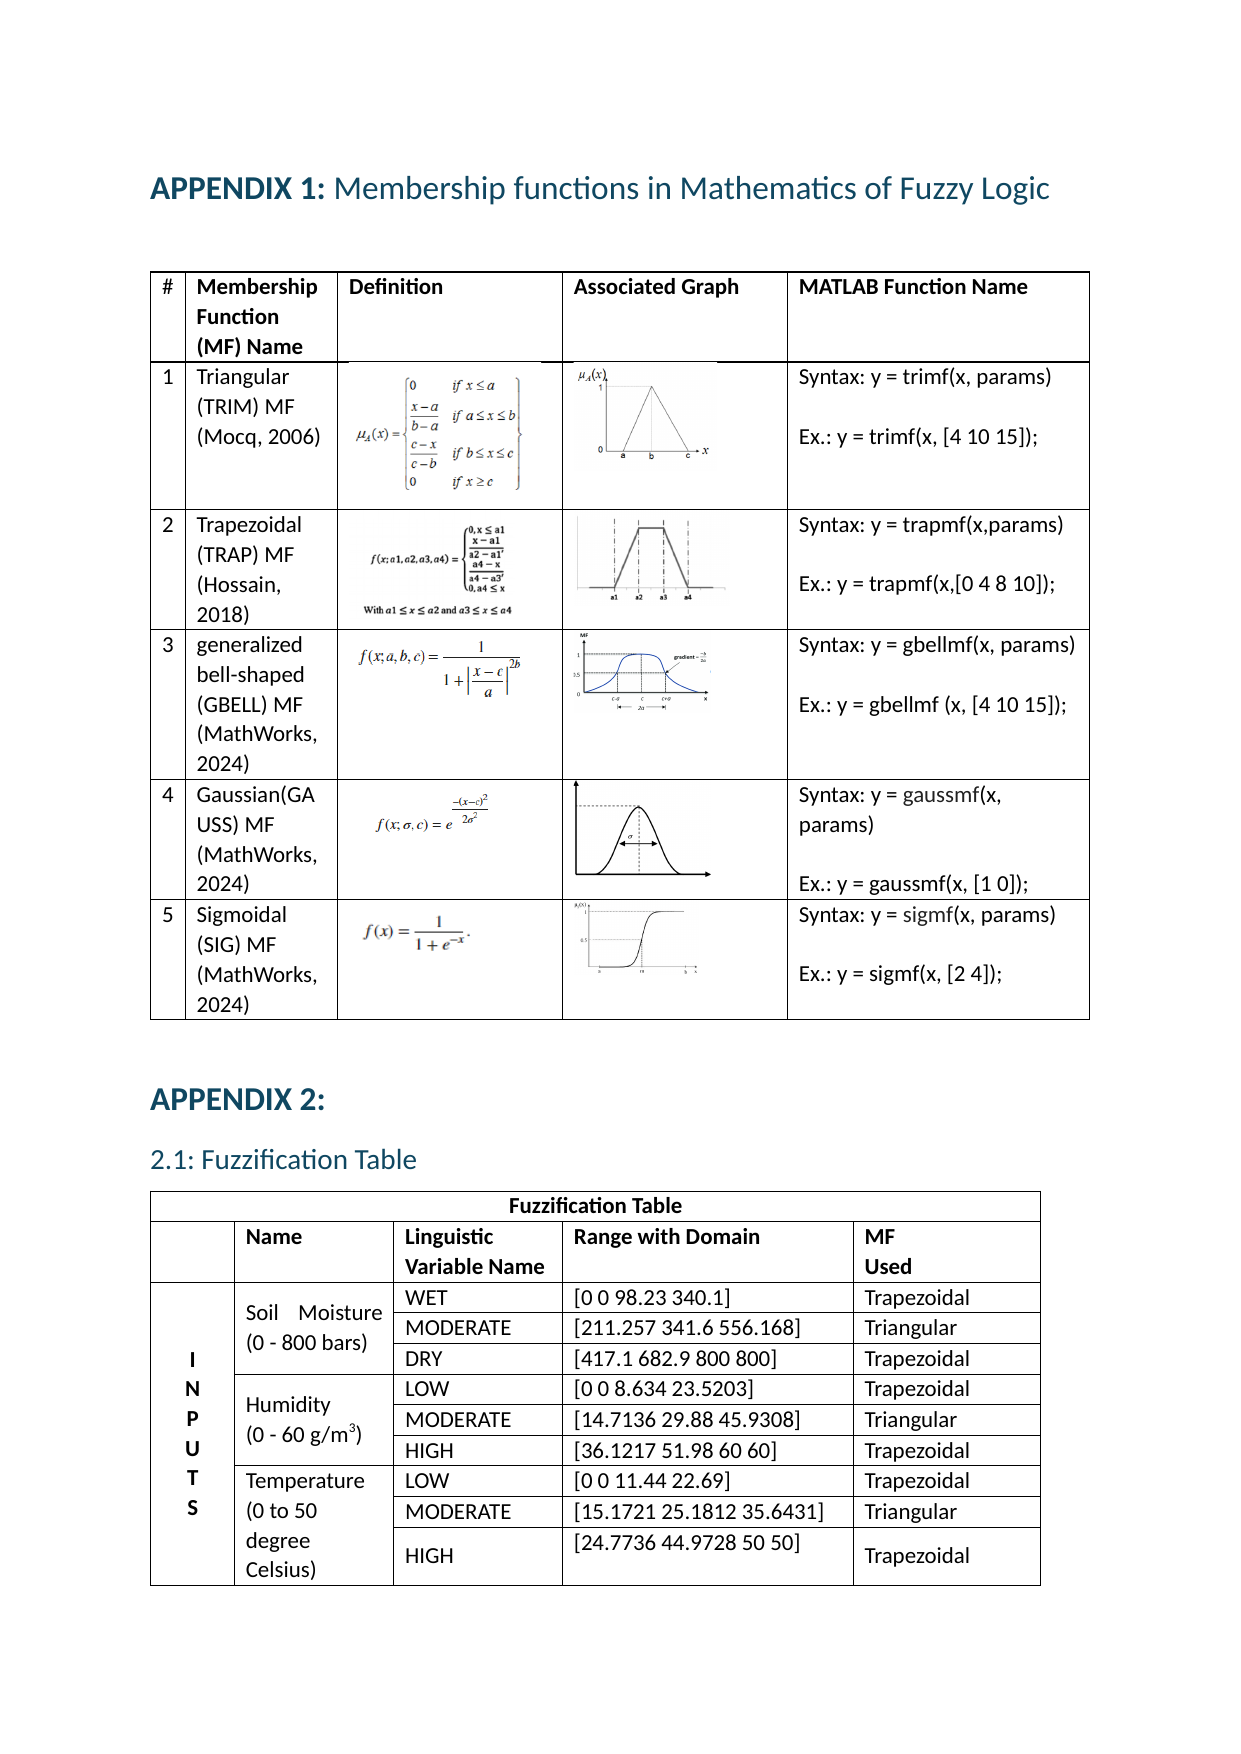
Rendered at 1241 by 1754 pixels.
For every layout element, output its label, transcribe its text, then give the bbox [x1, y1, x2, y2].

table_cell LOW [394, 1375, 562, 1404]
table_cell Gaussian(GAUSS) MF [186, 780, 337, 899]
table_cell [0 0 11.44 22.69] [563, 1466, 853, 1496]
table_header Associated Graph [563, 273, 787, 361]
table_cell [563, 900, 787, 1019]
table_cell Trapezoidal [854, 1436, 1040, 1465]
table_cell HIGH [394, 1528, 562, 1585]
table_cell Syntax: y = trimf(x, params) Ex.: y = trimf(x, [4 10 15]); [788, 363, 1089, 509]
table_cell [563, 510, 787, 629]
table_cell I N P U T S [151, 1283, 234, 1585]
table_cell 4 [151, 780, 185, 899]
table_cell Name [235, 1222, 393, 1282]
picture [348, 900, 497, 961]
table_cell Temperature (0 to 50 degree Celsius) [235, 1466, 393, 1585]
table_cell Trapezoidal [854, 1344, 1040, 1373]
table_cell MODERATE [394, 1405, 562, 1435]
picture [573, 630, 711, 713]
table_cell WET [394, 1283, 562, 1312]
table_cell [338, 510, 562, 629]
table_cell LOW [394, 1466, 562, 1496]
table_cell [338, 780, 562, 899]
table_cell HIGH [394, 1436, 562, 1465]
table_cell [24.7736 44.9728 50 50] [563, 1528, 853, 1585]
table_cell [36.1217 51.98 60 60] [563, 1436, 853, 1465]
table_cell 3 [151, 630, 185, 779]
subtitle APPENDIX 1: Membership functions in Mathematics of Fuzzy Logic [150, 167, 1090, 207]
table_cell [211.257 341.6 556.168] [563, 1313, 853, 1343]
table_cell [338, 630, 562, 779]
picture [348, 780, 518, 850]
table_header # [151, 273, 185, 361]
table_cell [563, 630, 787, 779]
table_cell Triangular (TRIM) MF [186, 363, 337, 509]
picture [348, 510, 516, 619]
table_cell [417.1 682.9 800 800] [563, 1344, 853, 1373]
table_cell DRY [394, 1344, 562, 1373]
table_cell Syntax: y = sigmf(x, params) Ex.: y = sigmf(x, [2 4]); [788, 900, 1089, 1019]
table_cell Linguistic Variable Name [394, 1222, 562, 1282]
table_cell Syntax: y = trapmf(x,params) Ex.: y = trapmf(x,[0 4 8 10]); [788, 510, 1089, 629]
table_cell Syntax: y = gbellmf(x, params) Ex.: y = gbellmf (x, [4 10 15]); [788, 630, 1089, 779]
table_cell Trapezoidal [854, 1375, 1040, 1404]
table_cell Soil Moisture (0 - 800 bars) [235, 1283, 393, 1373]
picture [348, 362, 542, 508]
picture [348, 630, 539, 713]
table_header MATLAB Function Name [788, 273, 1089, 361]
table_cell [563, 780, 787, 899]
table_cell Triangular [854, 1497, 1040, 1527]
subtitle APPENDIX 2: [150, 1078, 1090, 1119]
subtitle 2.1: Fuzzification Table [150, 1141, 1090, 1177]
table_cell Humidity (0 - 60 g/m3) [235, 1375, 393, 1465]
table_cell Triangular [854, 1405, 1040, 1435]
table_cell Sigmoidal (SIG) MF [186, 900, 337, 1019]
table_cell Trapezoidal [854, 1283, 1040, 1312]
table_cell [0 0 8.634 23.5203] [563, 1375, 853, 1404]
table_cell [338, 900, 562, 1019]
table_cell [14.7136 29.88 45.9308] [563, 1405, 853, 1435]
table_cell [15.1721 25.1812 35.6431] [563, 1497, 853, 1527]
table_header Membership Function (MF) Name [186, 273, 337, 361]
table_cell MF Used [854, 1222, 1040, 1282]
table_header Fuzzification Table [151, 1192, 1040, 1221]
table_cell 2 [151, 510, 185, 629]
table_cell [0 0 98.23 340.1] [563, 1283, 853, 1312]
table_cell Triangular [854, 1313, 1040, 1343]
picture [573, 510, 731, 606]
table_cell MODERATE [394, 1313, 562, 1343]
table_cell Trapezoidal [854, 1466, 1040, 1496]
picture [573, 780, 711, 877]
picture [573, 900, 699, 975]
table_cell Range with Domain [563, 1222, 853, 1282]
table_cell [563, 363, 787, 509]
table_cell MODERATE [394, 1497, 562, 1527]
table_cell Trapezoidal [854, 1528, 1040, 1585]
table_cell Syntax: y = gaussmf(x, params) Ex.: y = gaussmf(x, [1 0]); [788, 780, 1089, 899]
table_header Definition [338, 273, 562, 361]
table_cell generalized bell-shaped (GBELL) MF [186, 630, 337, 779]
table_cell Trapezoidal (TRAP) MF [186, 510, 337, 629]
table_cell 5 [151, 900, 185, 1019]
table_cell 1 [151, 363, 185, 509]
table_cell [151, 1222, 234, 1282]
table_cell [338, 363, 562, 509]
picture [573, 362, 718, 471]
